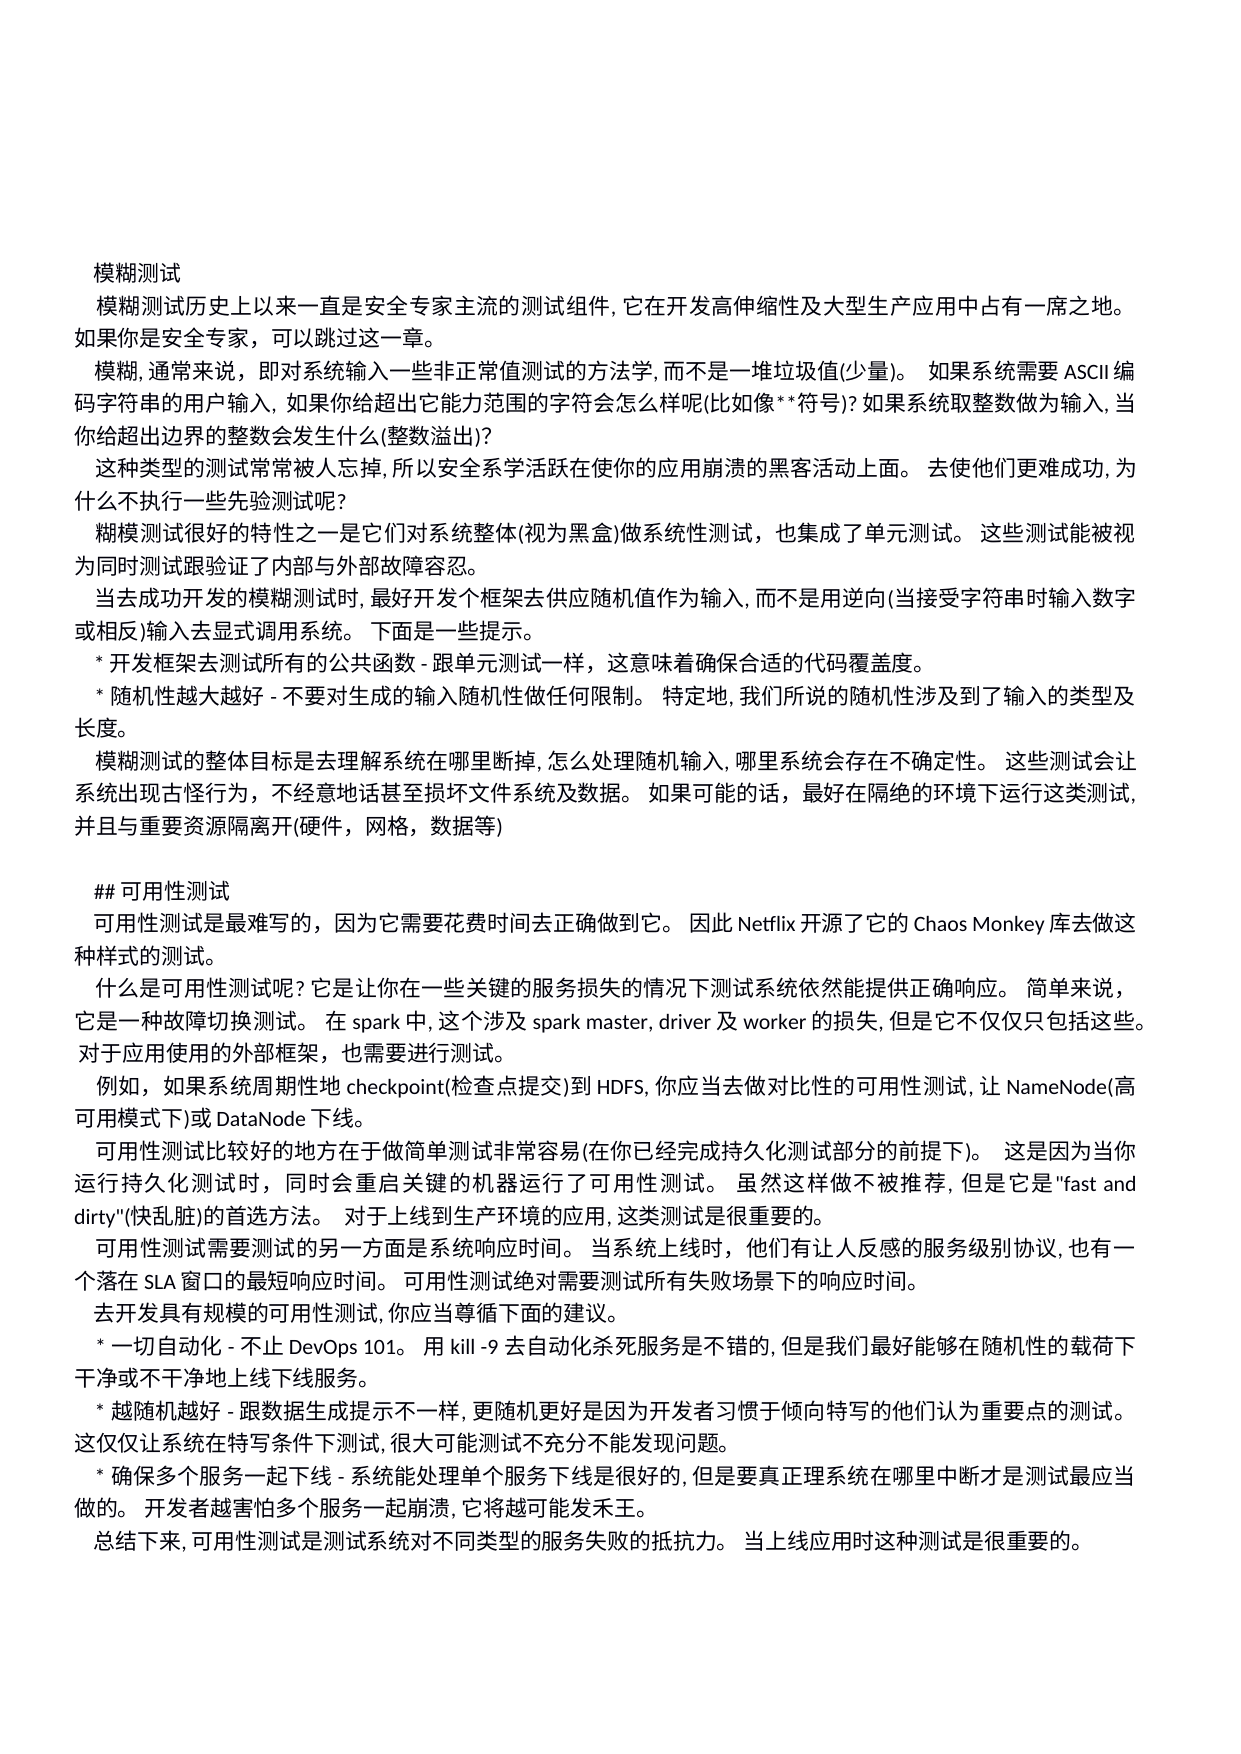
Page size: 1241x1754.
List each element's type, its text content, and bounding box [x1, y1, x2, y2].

text 模糊测试 [74, 256, 1137, 288]
text * 开发框架去测试所有的公共函数 - 跟单元测试一样，这意味着确保合适的代码覆盖度。 [74, 646, 1137, 678]
text 模糊测试的整体目标是去理解系统在哪里断掉, 怎么处理随机输入, 哪里系统会存在不确定性。 这些测试会让系统出现古怪行为，不经意地话甚至损坏文件系统及数据。 如果可能的话，最好在隔绝的环境下运行这类测试,并且与重要资源隔离开(硬件，网格，数据等) [74, 743, 1137, 841]
text * 确保多个服务一起下线 - 系统能处理单个服务下线是很好的, 但是要真正理系统在哪里中断才是测试最应当做的。 开发者越害怕多个服务一起崩溃, 它将越可能发禾王。 [74, 1458, 1137, 1523]
text 去开发具有规模的可用性测试, 你应当尊循下面的建议。 [74, 1296, 1137, 1328]
text 什么是可用性测试呢? 它是让你在一些关键的服务损失的情况下测试系统依然能提供正确响应。 简单来说，它是一种故障切换测试。 在spark中, 这个涉及spark master, driver及worker的损失, 但是它不仅仅只包括这些。 对于应用使用的外部框架，也需要进行测试。 [74, 971, 1137, 1068]
text 这种类型的测试常常被人忘掉, 所以安全系学活跃在使你的应用崩溃的黑客活动上面。 去使他们更难成功, 为什么不执行一些先验测试呢? [74, 451, 1137, 516]
text 当去成功开发的模糊测试时, 最好开发个框架去供应随机值作为输入, 而不是用逆向(当接受字符串时输入数字或相反)输入去显式调用系统。 下面是一些提示。 [74, 581, 1137, 646]
text * 随机性越大越好 - 不要对生成的输入随机性做任何限制。 特定地, 我们所说的随机性涉及到了输入的类型及长度。 [74, 678, 1137, 743]
text 可用性测试比较好的地方在于做简单测试非常容易(在你已经完成持久化测试部分的前提下)。 这是因为当你运行持久化测试时，同时会重启关键的机器运行了可用性测试。 虽然这样做不被推荐, 但是它是"fast and dirty"(快乱脏)的首选方法。 对于上线到生产环境的应用, 这类测试是很重要的。 [74, 1133, 1137, 1231]
text 例如，如果系统周期性地checkpoint(检查点提交)到HDFS, 你应当去做对比性的可用性测试, 让NameNode(高可用模式下)或DataNode下线。 [74, 1068, 1137, 1133]
text ## 可用性测试 [74, 873, 1137, 906]
text * 一切自动化 - 不止DevOps 101。 用kill -9 去自动化杀死服务是不错的, 但是我们最好能够在随机性的载荷下干净或不干净地上线下线服务。 [74, 1328, 1137, 1393]
text 模糊, 通常来说，即对系统输入一些非正常值测试的方法学, 而不是一堆垃圾值(少量)。 如果系统需要ASCII编码字符串的用户输入, 如果你给超出它能力范围的字符会怎么样呢(比如像**符号)? 如果系统取整数做为输入, 当你给超出边界的整数会发生什么(整数溢出)？ [74, 353, 1137, 451]
text * 越随机越好 - 跟数据生成提示不一样, 更随机更好是因为开发者习惯于倾向特写的他们认为重要点的测试。 这仅仅让系统在特写条件下测试, 很大可能测试不充分不能发现问题。 [74, 1393, 1137, 1458]
text 总结下来, 可用性测试是测试系统对不同类型的服务失败的抵抗力。 当上线应用时这种测试是很重要的。 [74, 1523, 1137, 1556]
text 模糊测试历史上以来一直是安全专家主流的测试组件, 它在开发高伸缩性及大型生产应用中占有一席之地。 如果你是安全专家，可以跳过这一章。 [74, 288, 1137, 353]
text 可用性测试是最难写的，因为它需要花费时间去正确做到它。 因此Netflix开源了它的Chaos Monkey库去做这种样式的测试。 [74, 906, 1137, 971]
text 可用性测试需要测试的另一方面是系统响应时间。 当系统上线时，他们有让人反感的服务级别协议, 也有一个落在SLA窗口的最短响应时间。 可用性测试绝对需要测试所有失败场景下的响应时间。 [74, 1231, 1137, 1296]
text 糊模测试很好的特性之一是它们对系统整体(视为黑盒)做系统性测试，也集成了单元测试。 这些测试能被视为同时测试跟验证了内部与外部故障容忍。 [74, 516, 1137, 581]
